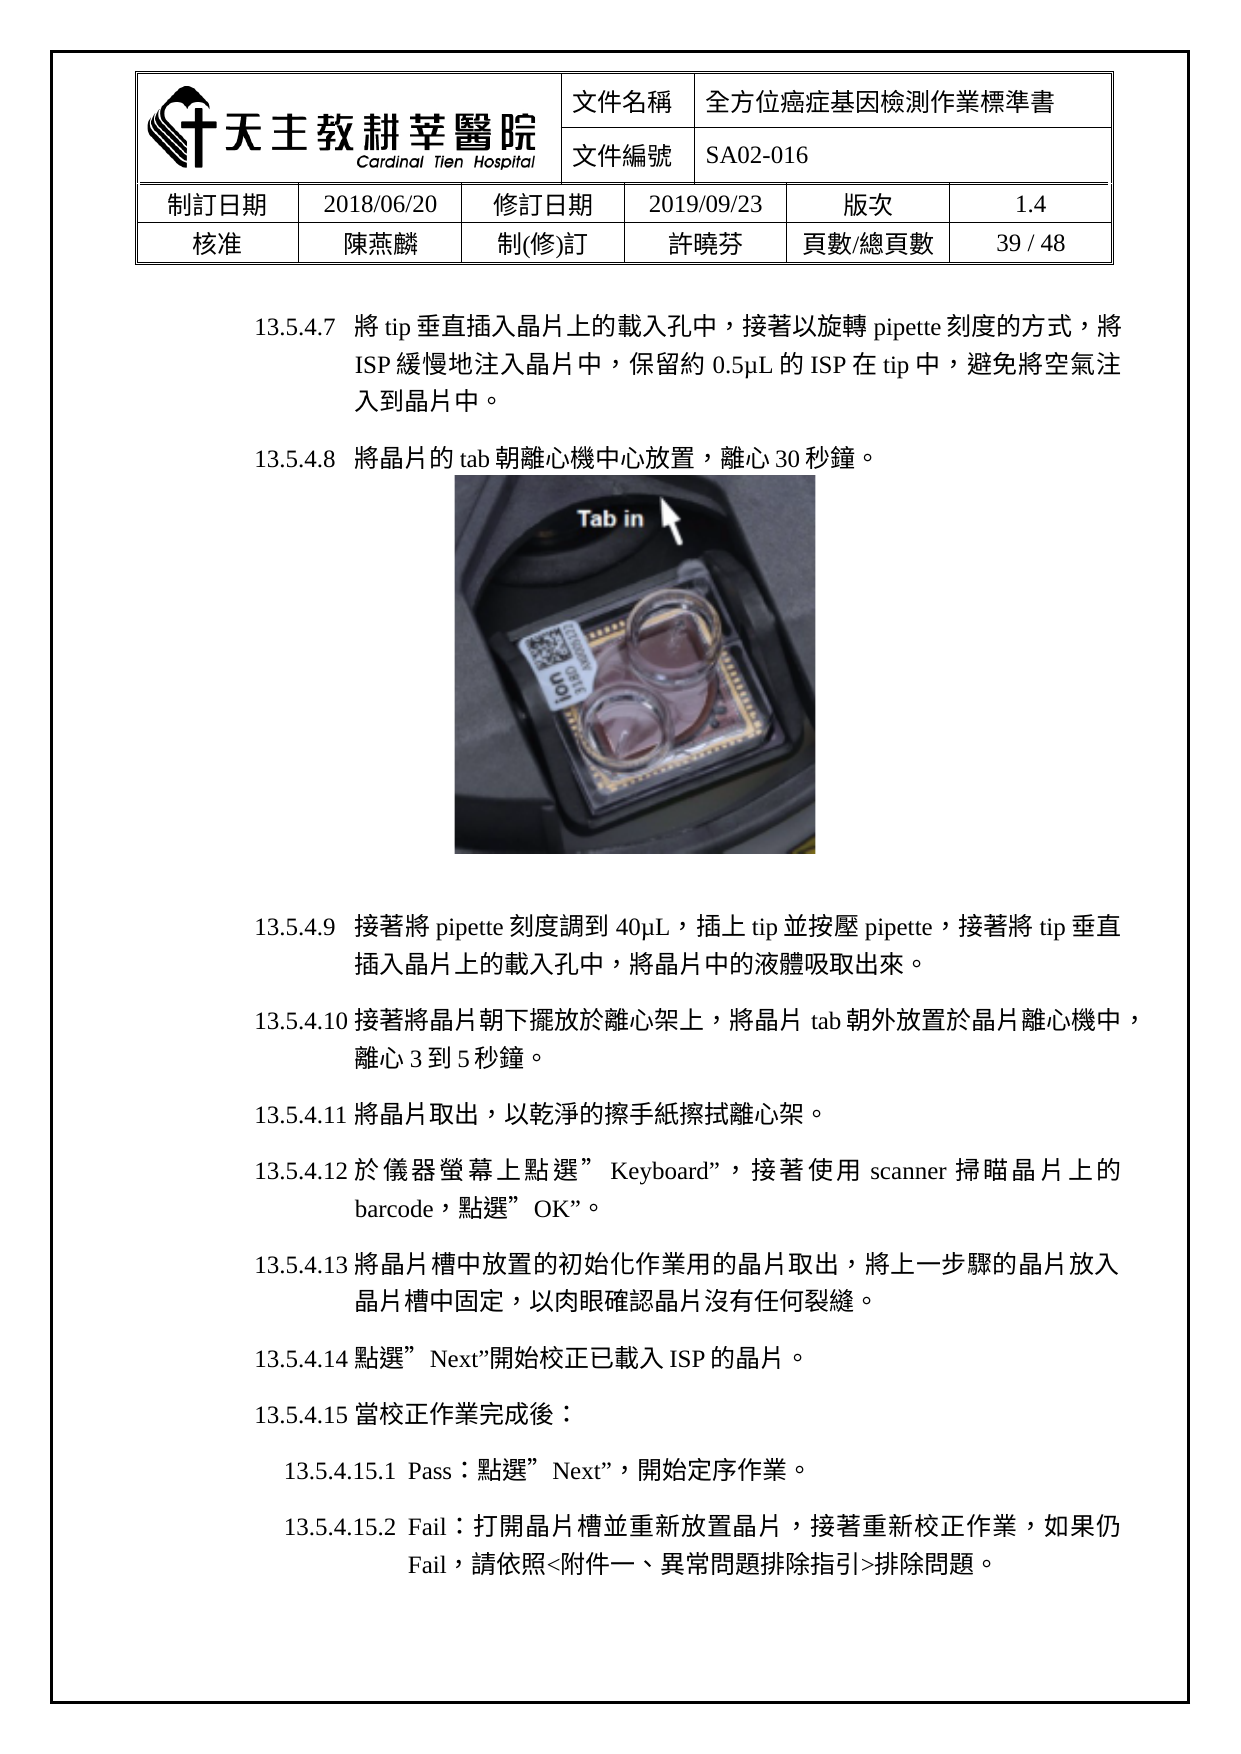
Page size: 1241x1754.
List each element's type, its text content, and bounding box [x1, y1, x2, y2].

list Fail：打開晶片槽並重新放置晶片，接著重新校正作業，如果仍Fail，請依照<附件一、異常問題排除指引>排除問題。 [283, 1506, 1122, 1581]
list 將晶片槽中放置的初始化作業用的晶片取出，將上一步驟的晶片放入晶片槽中固定，以肉眼確認晶片沒有任何裂縫。 [254, 1244, 1122, 1319]
list 接著將晶片朝下擺放於離心架上，將晶片tab朝外放置於晶片離心機中，離心3到5秒鐘。 [254, 1000, 1122, 1075]
list 將晶片取出，以乾淨的擦手紙擦拭離心架。 [254, 1094, 1122, 1131]
list 接著將pipette刻度調到40µL，插上tip並按壓pipette，接著將tip垂直插入晶片上的載入孔中，將晶片中的液體吸取出來。 [254, 906, 1122, 981]
picture [454, 475, 816, 854]
list 點選”Next”開始校正已載入ISP的晶片。 [254, 1337, 1122, 1375]
list 將晶片的tab朝離心機中心放置，離心30秒鐘。 [254, 437, 1122, 475]
list Pass：點選”Next”，開始定序作業。 [283, 1450, 1122, 1487]
list 將tip垂直插入晶片上的載入孔中，接著以旋轉pipette刻度的方式，將ISP緩慢地注入晶片中，保留約0.5µL的ISP在tip中，避免將空氣注入到晶片中。 [254, 306, 1122, 419]
list 於儀器螢幕上點選”Keyboard”，接著使用scanner掃瞄晶片上的barcode，點選”OK”。 [254, 1150, 1122, 1225]
list 當校正作業完成後： [254, 1394, 1122, 1431]
picture [147, 86, 536, 170]
